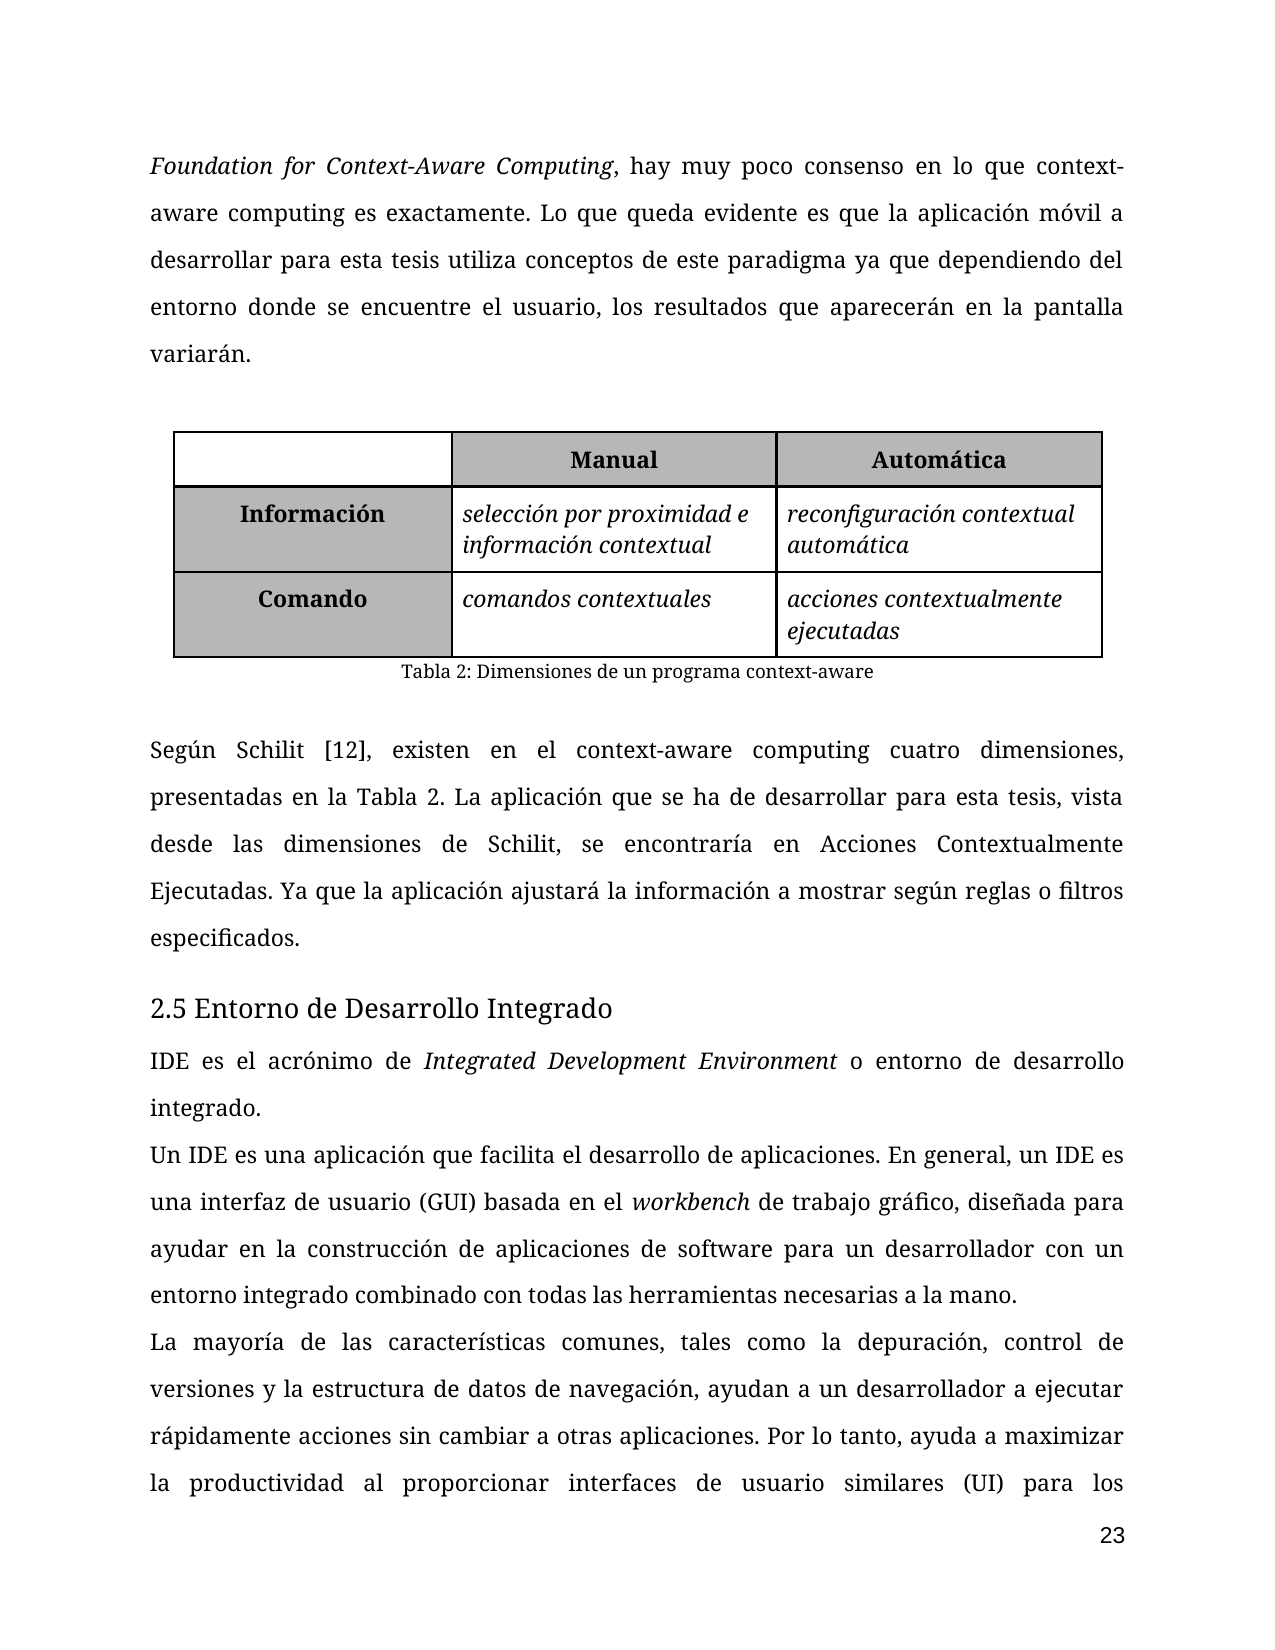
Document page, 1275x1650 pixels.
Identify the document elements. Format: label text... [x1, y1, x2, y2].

text Según Schilit [12], existen en el context-aware computing cuatro dimensiones, presentadas en la Tabla 2. La aplicación que se ha de desarrollar para esta tesis, vista desde las dimensiones de Schilit, se encontraría en Acciones Contextualmente Ejecutadas. Ya que la aplicación ajustará la información a mostrar según reglas o filtros especificados. [150, 734, 1125, 953]
table_cell Información [175, 488, 451, 571]
table_header Automática [778, 433, 1101, 485]
table_cell reconfiguración contextual automática [778, 488, 1101, 571]
table_cell selección por proximidad e información contextual [453, 488, 775, 571]
text Un IDE es una aplicación que facilita el desarrollo de aplicaciones. En general, un IDE es una interfaz de usuario (GUI) basada en el workbench de trabajo gráfico, diseñada para ayudar en la construcción de aplicaciones de software para un desarrollador con un entorno integrado combinado con todas las herramientas necesarias a la mano. [150, 1139, 1125, 1311]
table_cell comandos contextuales [453, 573, 775, 656]
text IDE es el acrónimo de Integrated Development Environment o entorno de desarrollo integrado. [150, 1045, 1125, 1123]
subtitle 2.5 Entorno de Desarrollo Integrado [150, 990, 1125, 1027]
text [150, 150, 1125, 369]
table_header Manual [453, 433, 775, 485]
table_cell Comando [175, 573, 451, 656]
table_cell acciones contextualmente ejecutadas [778, 573, 1101, 656]
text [150, 1326, 1125, 1498]
text Tabla 2: Dimensiones de un programa context-aware [150, 658, 1125, 684]
table_header [175, 433, 451, 485]
